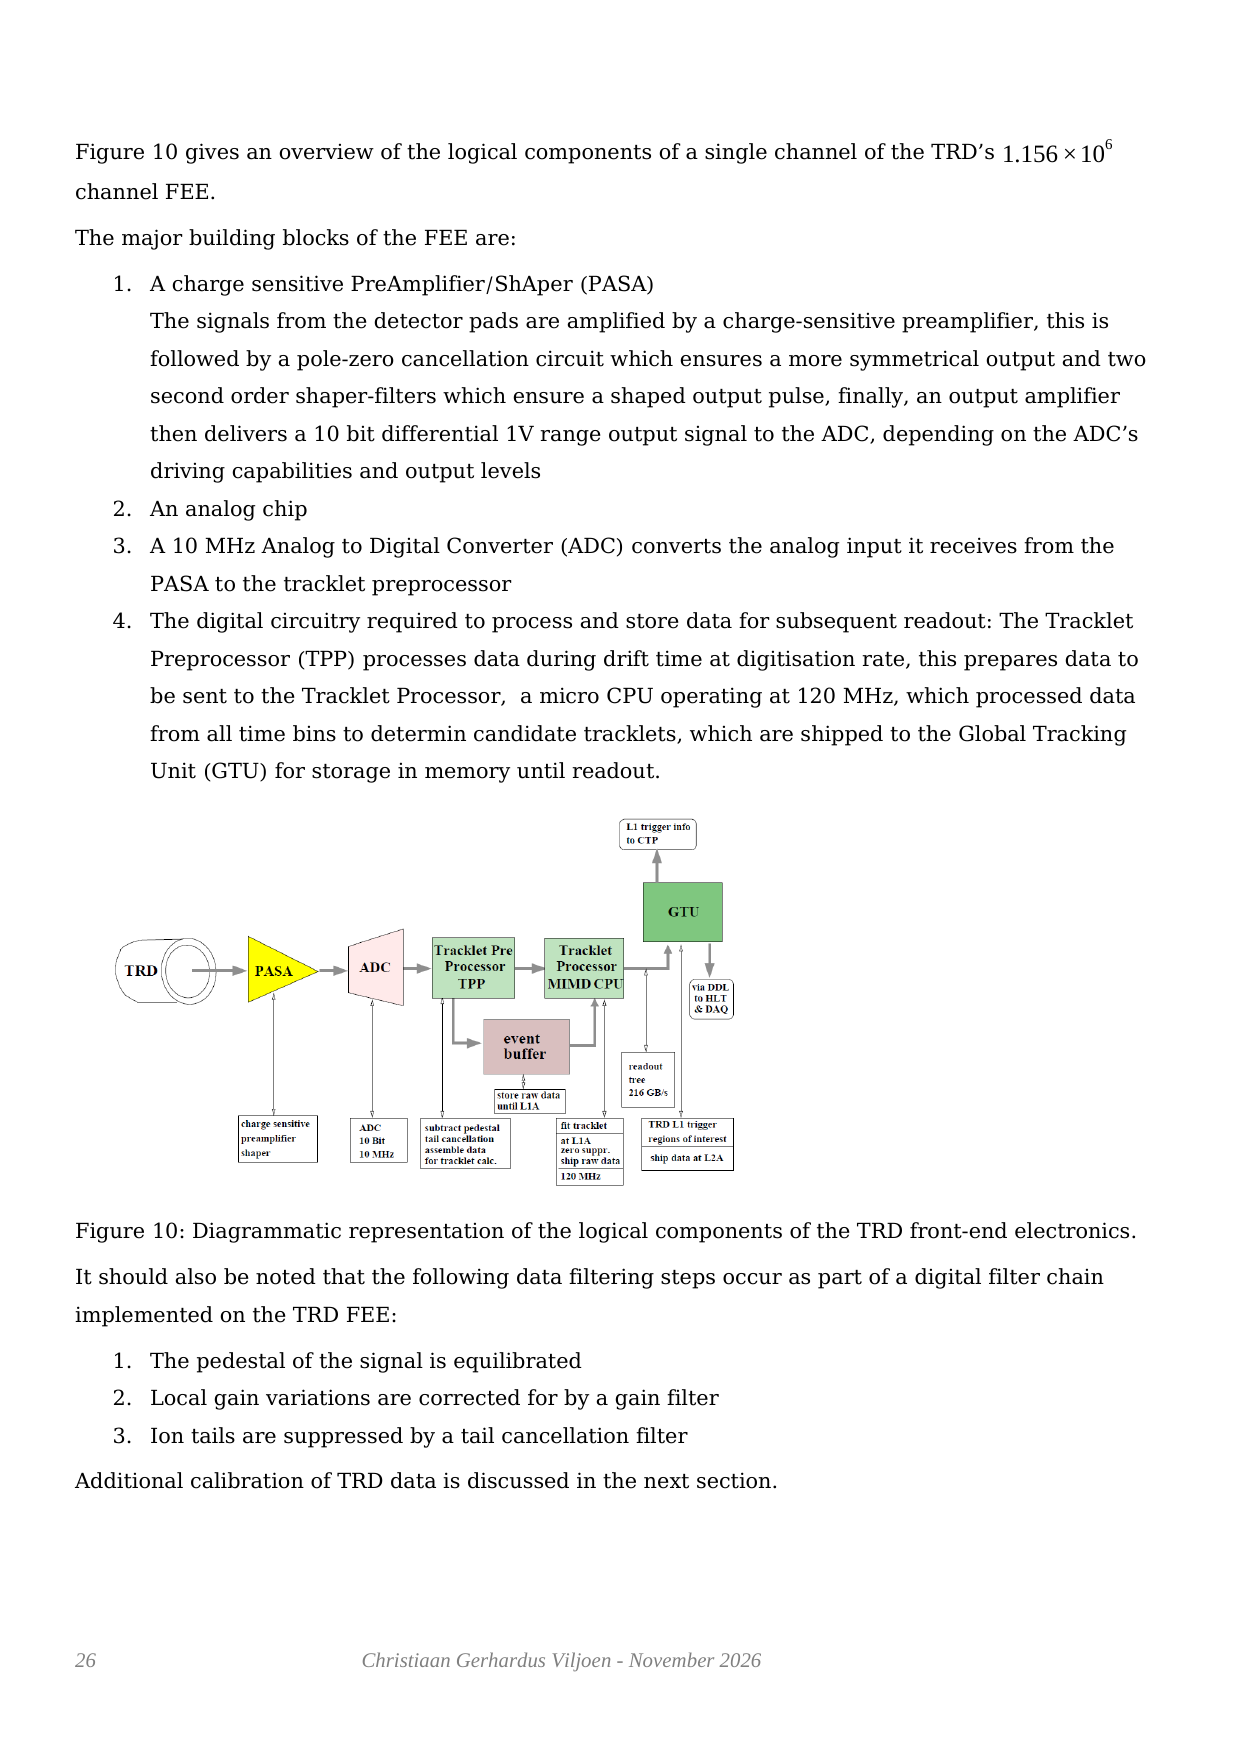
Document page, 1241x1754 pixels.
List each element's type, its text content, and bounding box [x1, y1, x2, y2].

text It should also be noted that the following data filtering steps occur as part of a digital filter chain implemented on the TRD FEE: [75, 1264, 1165, 1327]
picture [75, 804, 750, 1198]
list An analog chip [112, 496, 1165, 521]
text Additional calibration of TRD data is discussed in the next section. [75, 1468, 1165, 1493]
list Ion tails are suppressed by a tail cancellation filter [112, 1422, 1165, 1447]
text Figure 10: Diagrammatic representation of the logical components of the TRD front-end electronics. [75, 1218, 1165, 1243]
text Figure 10 gives an overview of the logical components of a single channel of the TRD’s channel FEE. [75, 135, 1165, 204]
list The digital circuitry required to process and store data for subsequent readout: The Tracklet Preprocessor (TPP) processes data during drift time at digitisation rate, this prepares data to be sent to the Tracklet Processor, a micro CPU operating at 120 MHz, which processed data from all time bins to determin candidate tracklets, which are shipped to the Global Tracking Unit (GTU) for storage in memory until readout. [112, 608, 1165, 783]
text The major building blocks of the FEE are: [75, 225, 1165, 250]
list The pedestal of the signal is equilibrated [112, 1347, 1165, 1372]
list A 10 MHz Analog to Digital Converter (ADC) converts the analog input it receives from the PASA to the tracklet preprocessor [112, 533, 1165, 596]
list The signals from the detector pads are amplified by a charge-sensitive preamplifier, this is followed by a pole-zero cancellation circuit which ensures a more symmetrical output and two second order shaper-filters which ensure a shaped output pulse, finally, an output amplifier then delivers a 10 bit differential 1V range output signal to the ADC, depending on the ADC’s driving capabilities and output levels [150, 308, 1165, 483]
list Local gain variations are corrected for by a gain filter [112, 1385, 1165, 1410]
list A charge sensitive PreAmplifier/ShAper (PASA) [112, 271, 1165, 296]
